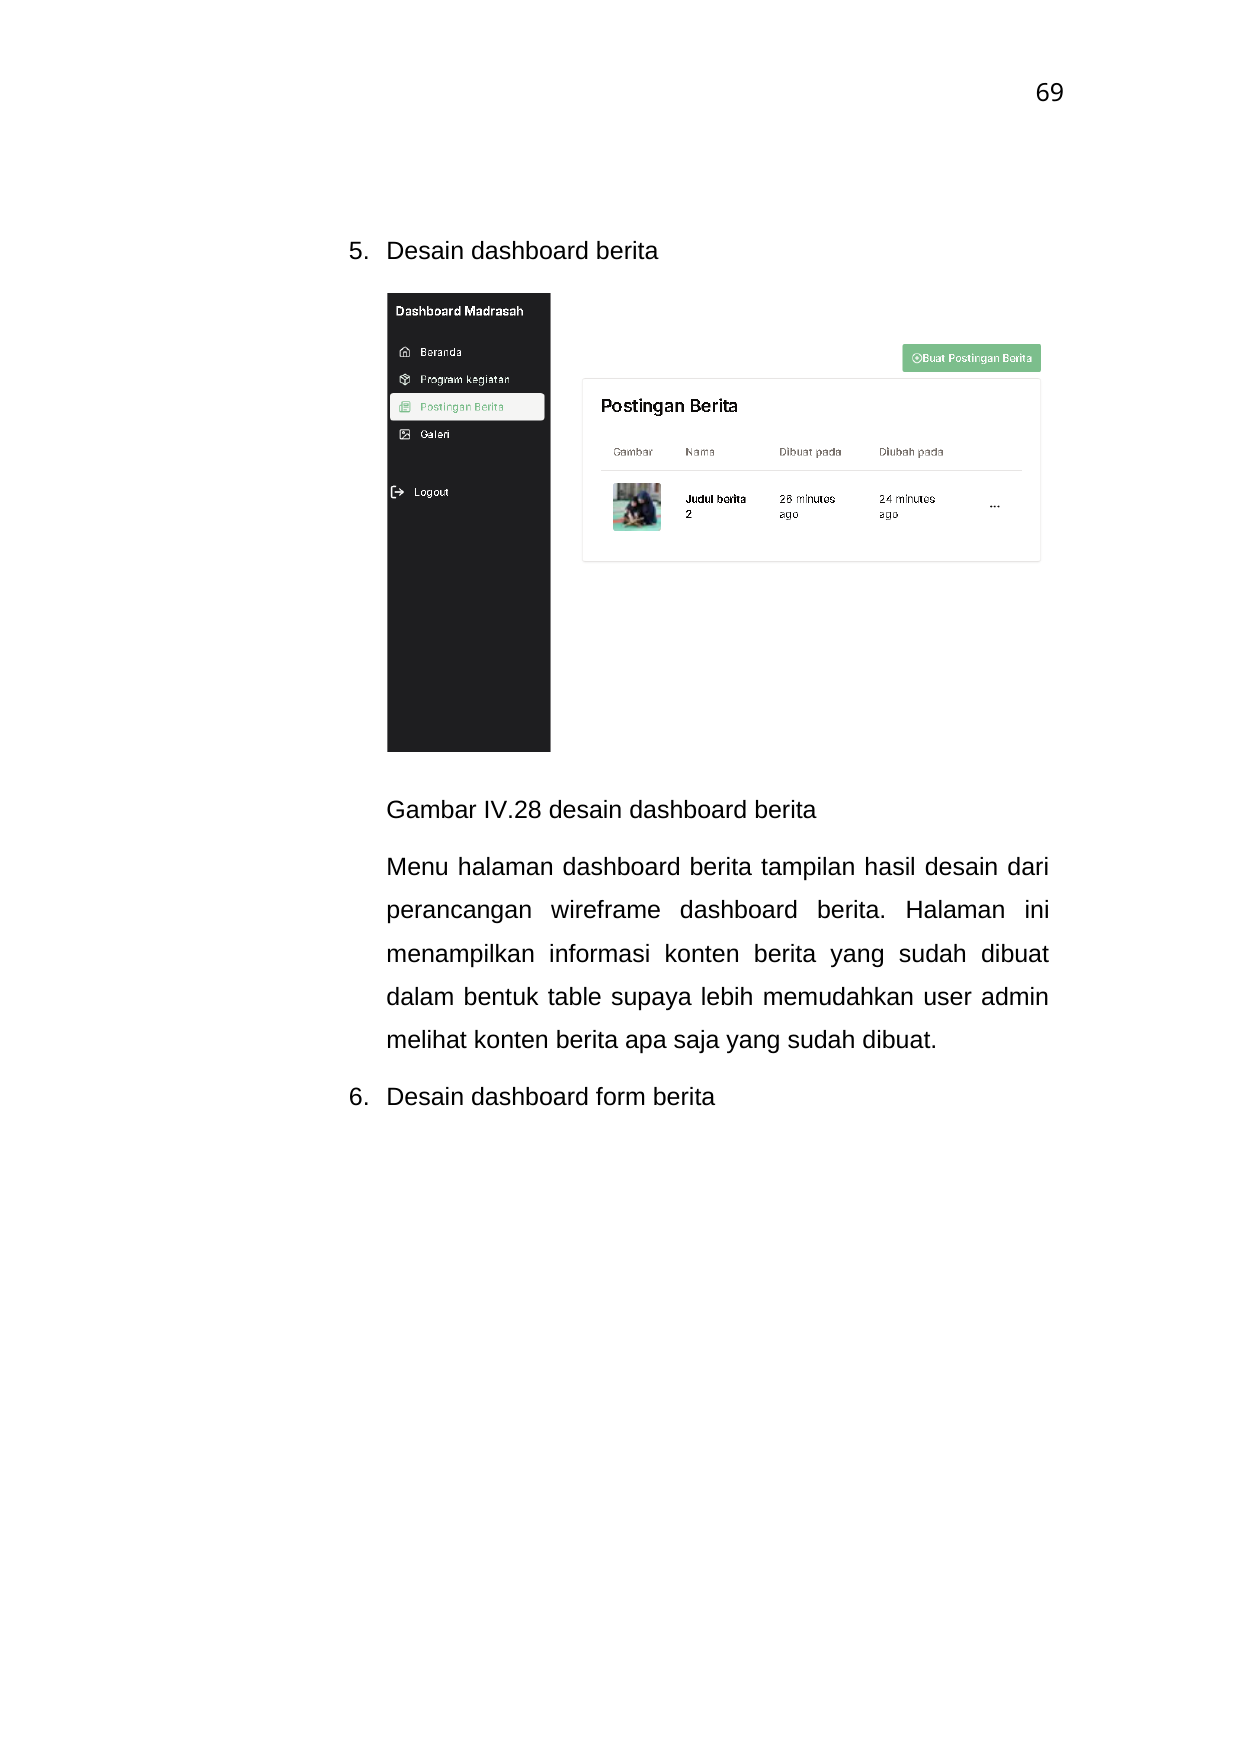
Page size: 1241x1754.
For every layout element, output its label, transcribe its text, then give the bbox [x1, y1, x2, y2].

list Desain dashboard berita [349, 236, 1050, 265]
picture [387, 293, 1060, 752]
list Desain dashboard form berita [349, 1082, 1050, 1111]
text Menu halaman dashboard berita tampilan hasil desain dari perancangan wireframe dashboard berita. Halaman ini menampilkan informasi konten berita yang sudah dibuat dalam bentuk table supaya lebih memudahkan user admin melihat konten berita apa saja yang sudah dibuat. [386, 852, 1050, 1053]
